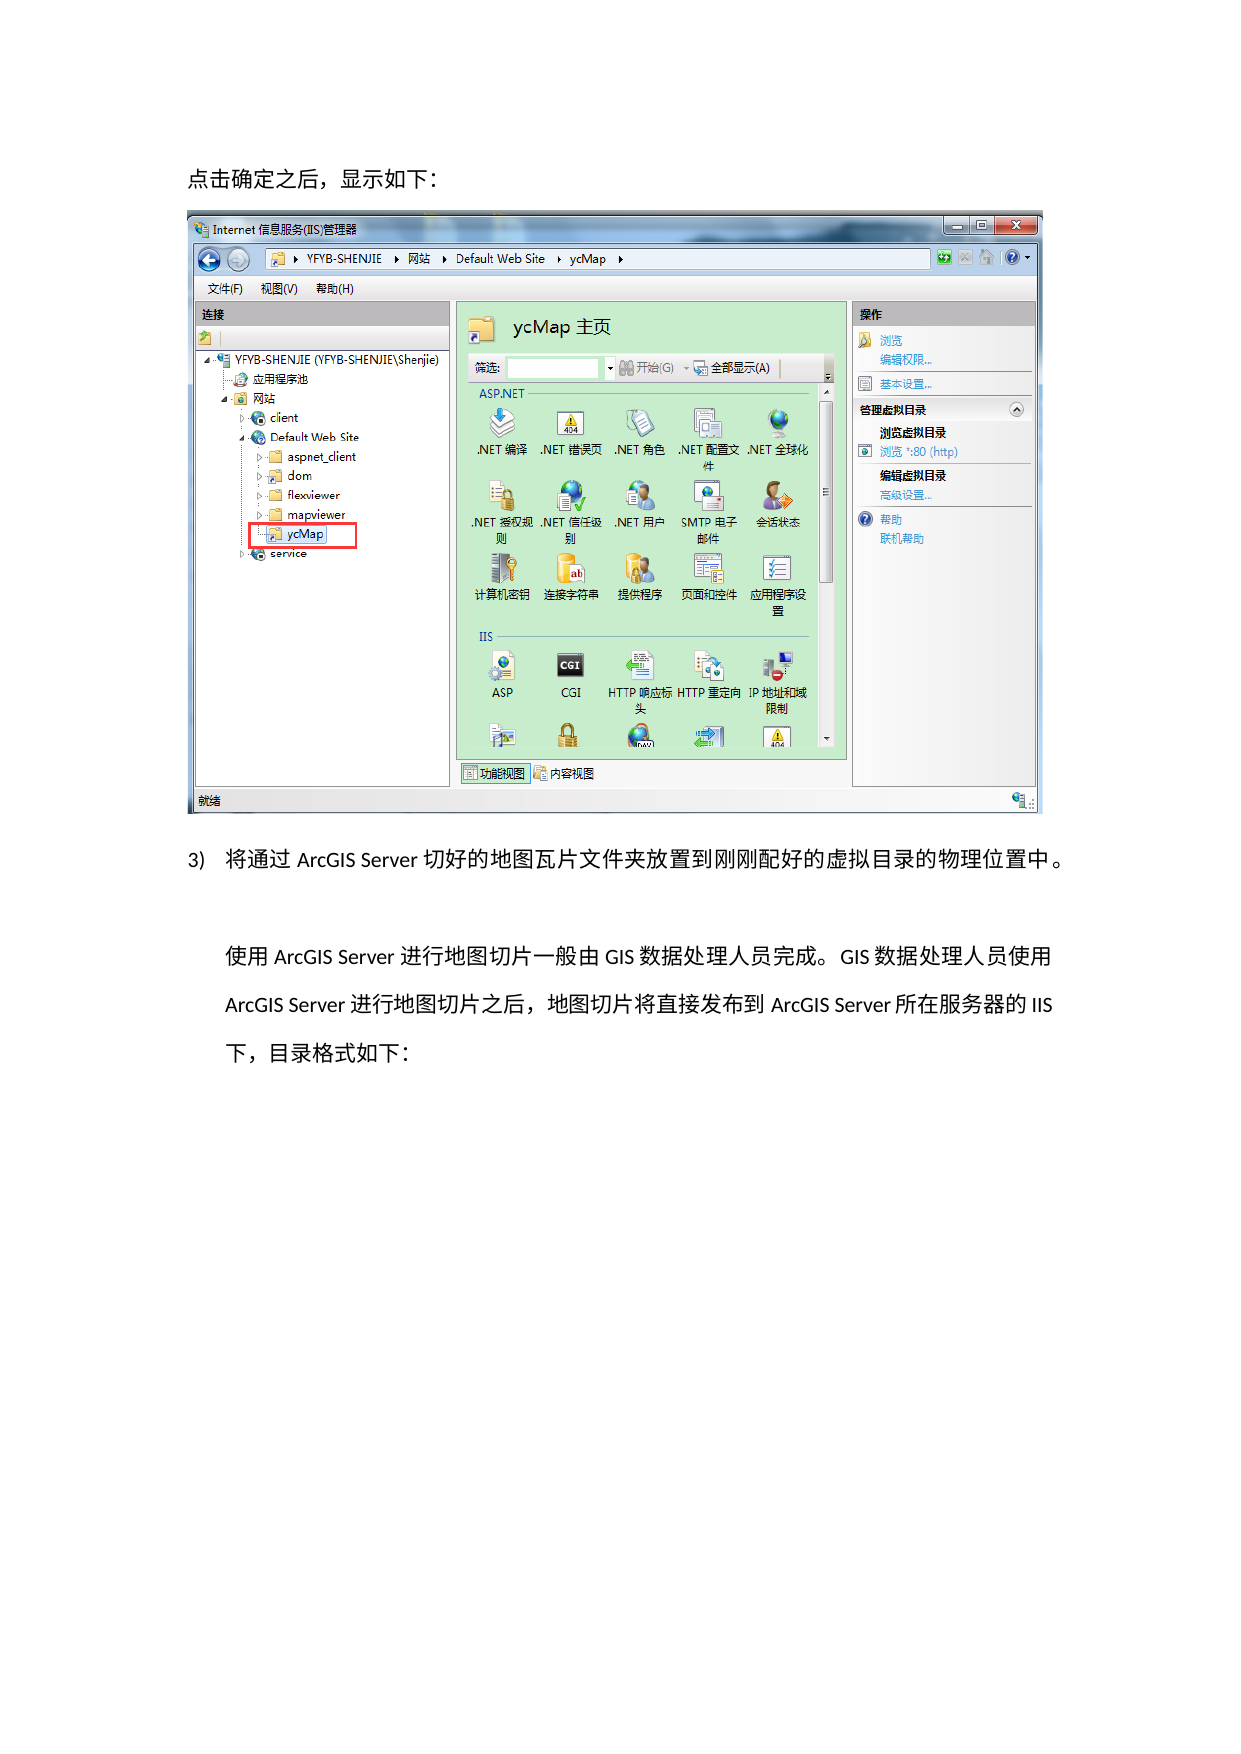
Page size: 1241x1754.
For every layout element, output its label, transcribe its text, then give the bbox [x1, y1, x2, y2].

list 使用ArcGIS Server进行地图切片一般由GIS数据处理人员完成。GIS数据处理人员使用ArcGIS Server进行地图切片之后，地图切片将直接发布到ArcGIS Server所在服务器的IIS下，目录格式如下： [225, 938, 1053, 1068]
list 将通过ArcGIS Server切好的地图瓦片文件夹放置到刚刚配好的虚拟目录的物理位置中。 [187, 841, 1053, 922]
picture [187, 210, 1043, 814]
text 点击确定之后，显示如下： [187, 162, 1053, 194]
